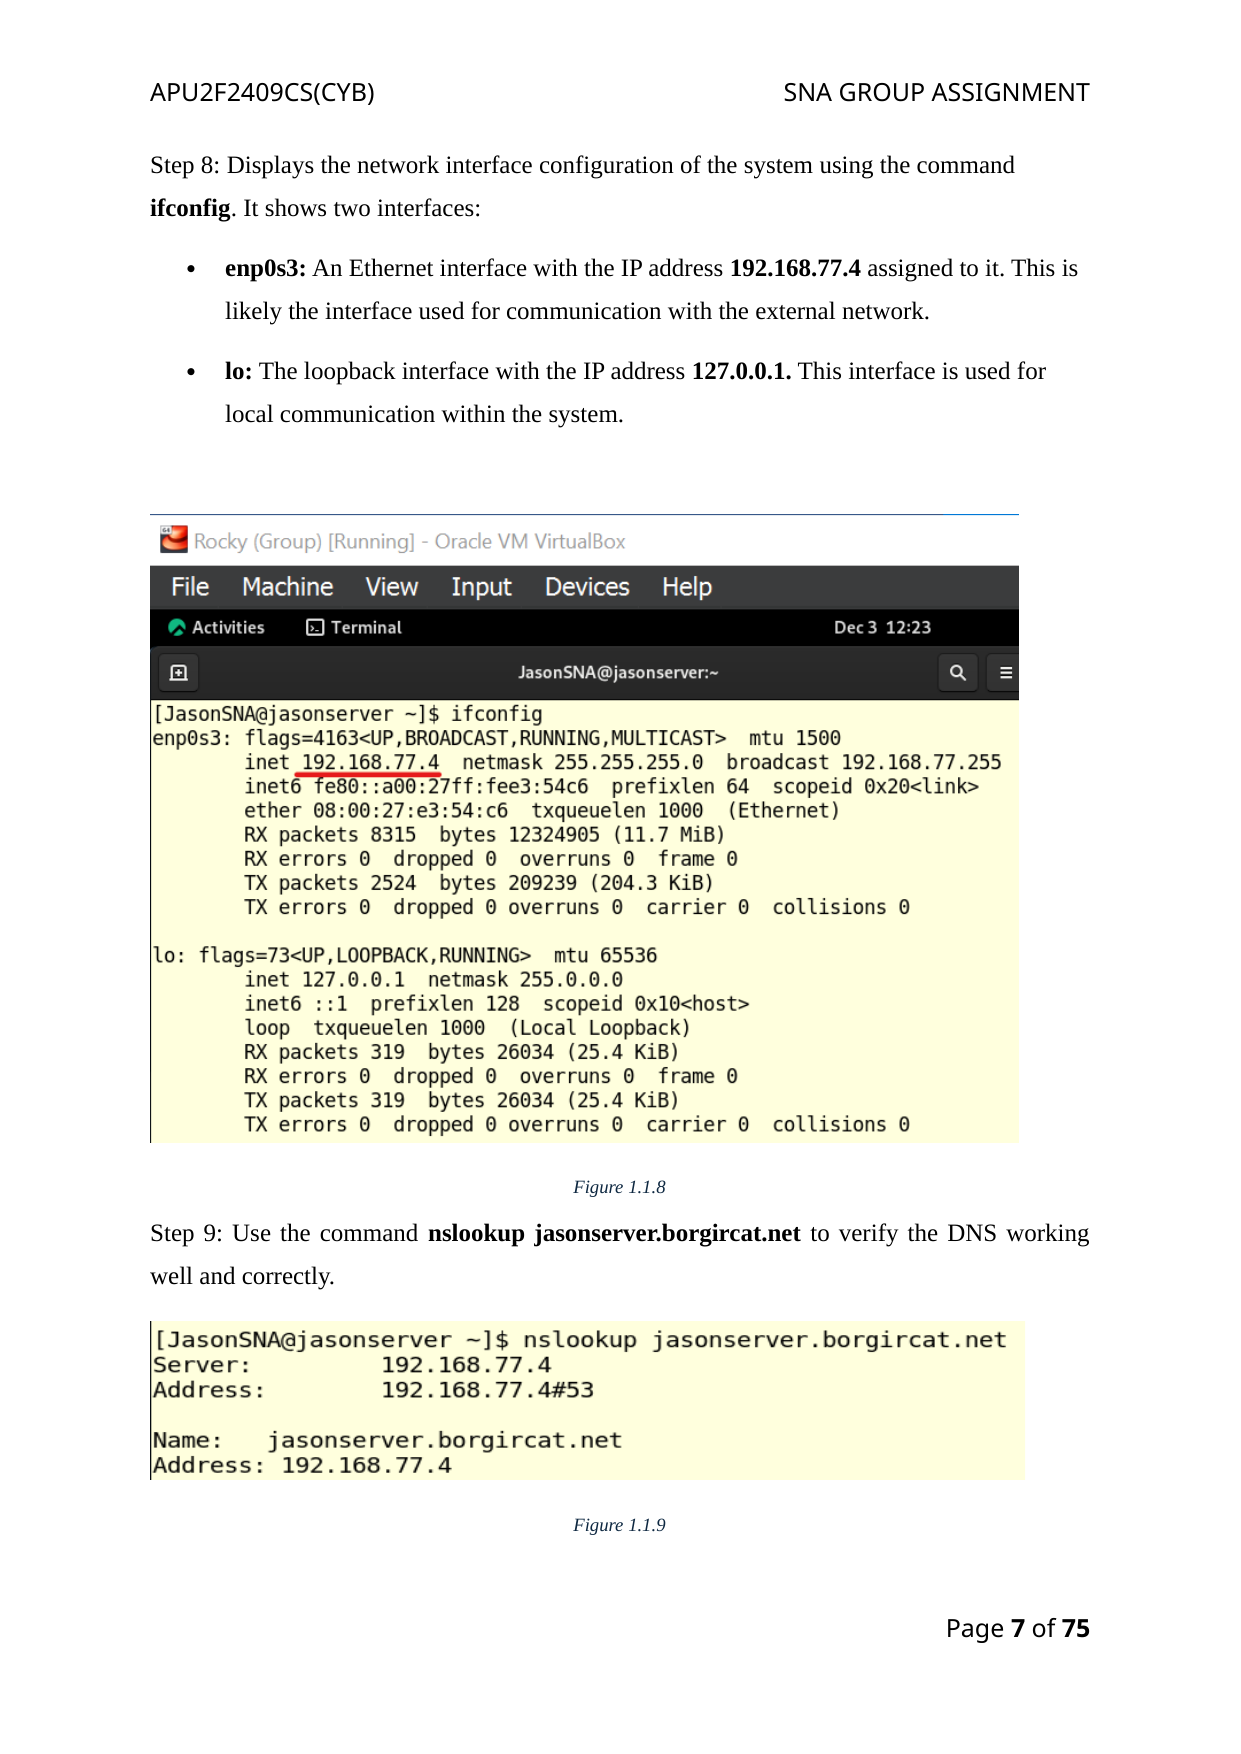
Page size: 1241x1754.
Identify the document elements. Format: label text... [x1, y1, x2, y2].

text Figure 1.1.8 [150, 1176, 1090, 1197]
text Step 8: Displays the network interface configuration of the system using the command ifconfig. It shows two interfaces: [150, 150, 1090, 222]
picture [150, 514, 1019, 1143]
list enp0s3: An Ethernet interface with the IP address 192.168.77.4 assigned to it. This is likely the interface used for communication with the external network. [187, 253, 1090, 325]
text Step 9: Use the command nslookup jasonserver.borgircat.net to verify the DNS working well and correctly. [150, 1218, 1090, 1290]
list lo: The loopback interface with the IP address 127.0.0.1. This interface is used for local communication within the system. [187, 356, 1090, 428]
text Figure 1.1.9 [150, 1514, 1090, 1535]
picture [150, 1321, 1025, 1480]
